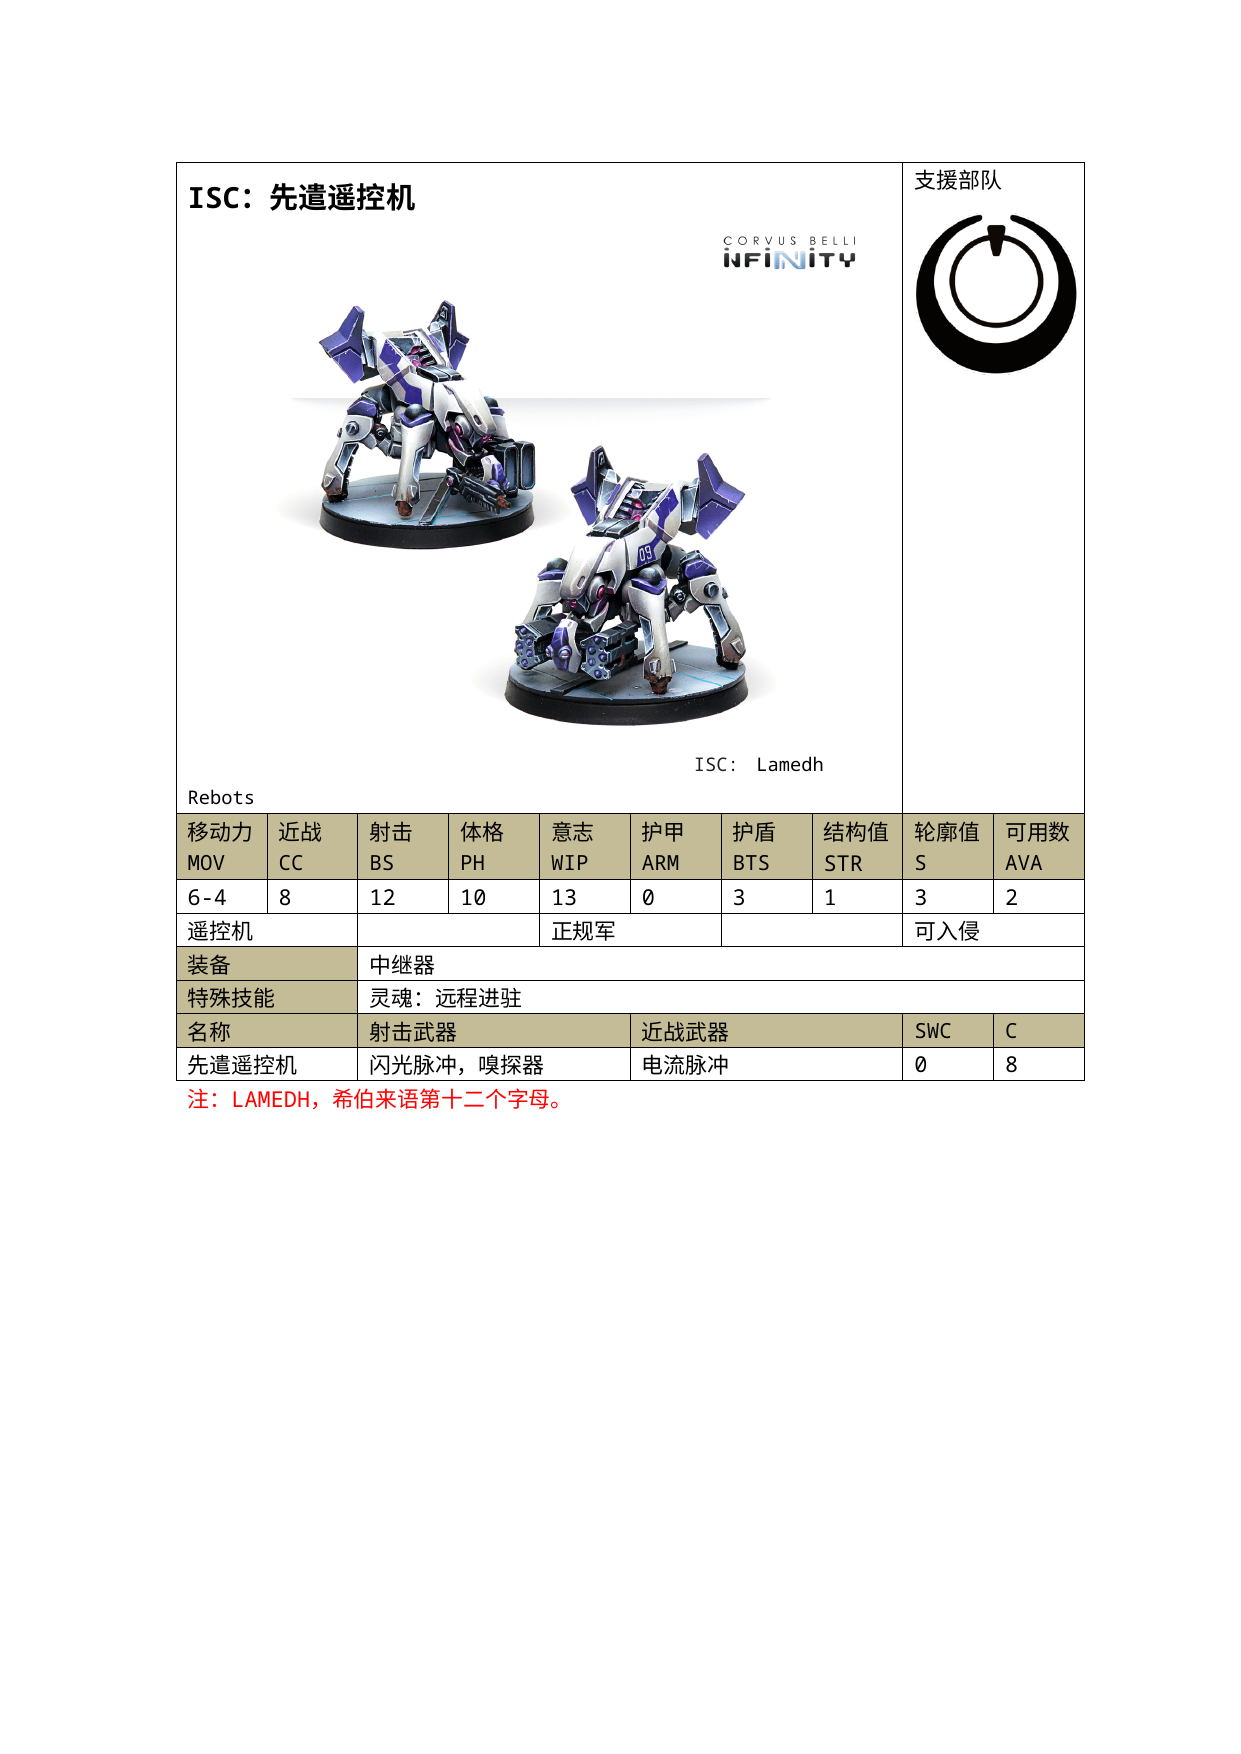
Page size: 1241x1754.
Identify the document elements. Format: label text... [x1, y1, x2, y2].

table_cell 先遣遥控机 [177, 1048, 357, 1080]
table_cell 13 [540, 880, 630, 913]
table_cell 灵魂：远程进驻 [358, 981, 1084, 1013]
table_cell 近战 CC [268, 814, 357, 879]
table_cell 0 [903, 1048, 993, 1080]
table_cell 遥控机 [177, 914, 357, 946]
picture [914, 211, 1078, 375]
table_cell C [994, 1014, 1084, 1047]
table_cell 电流脉冲 [631, 1048, 902, 1080]
table_cell 闪光脉冲，嗅探器 [358, 1048, 630, 1080]
table_cell 装备 [177, 947, 357, 980]
table_cell 结构值 STR [813, 814, 902, 879]
table_cell 护甲 ARM [631, 814, 721, 879]
table_cell 6-4 [177, 880, 267, 913]
table_cell 0 [631, 880, 721, 913]
table_header 支援部队 [903, 163, 1084, 813]
table_cell 移动力 MOV [177, 814, 267, 879]
table_cell 1 [813, 880, 902, 913]
picture [187, 230, 874, 746]
table_cell 体格 PH [449, 814, 539, 879]
table_cell 3 [903, 880, 993, 913]
table_cell 护盾 BTS [722, 814, 812, 879]
table_cell 可用数 AVA [994, 814, 1084, 879]
table_cell 正规军 [540, 914, 721, 946]
table_cell 名称 [177, 1014, 357, 1047]
table_cell 意志 WIP [540, 814, 630, 879]
table_cell 8 [994, 1048, 1084, 1080]
table_cell 3 [722, 880, 812, 913]
text 注：LAMEDH，希伯来语第十二个字母。 [187, 1081, 1053, 1114]
table_cell 射击 BS [358, 814, 448, 879]
table_cell 12 [358, 880, 448, 913]
table_cell [722, 914, 902, 946]
table_cell 8 [268, 880, 357, 913]
table_cell SWC [903, 1014, 993, 1047]
table_cell 2 [994, 880, 1084, 913]
table_cell 中继器 [358, 947, 1084, 980]
table_cell [358, 914, 539, 946]
table_cell 可入侵 [903, 914, 1084, 946]
table_cell 轮廓值 S [903, 814, 993, 879]
table_cell 10 [449, 880, 539, 913]
table_cell 射击武器 [358, 1014, 630, 1047]
table_header ISC：先遣遥控机 ISC: Lamedh Rebots [177, 163, 902, 813]
table_cell 特殊技能 [177, 981, 357, 1013]
table_cell 近战武器 [631, 1014, 902, 1047]
